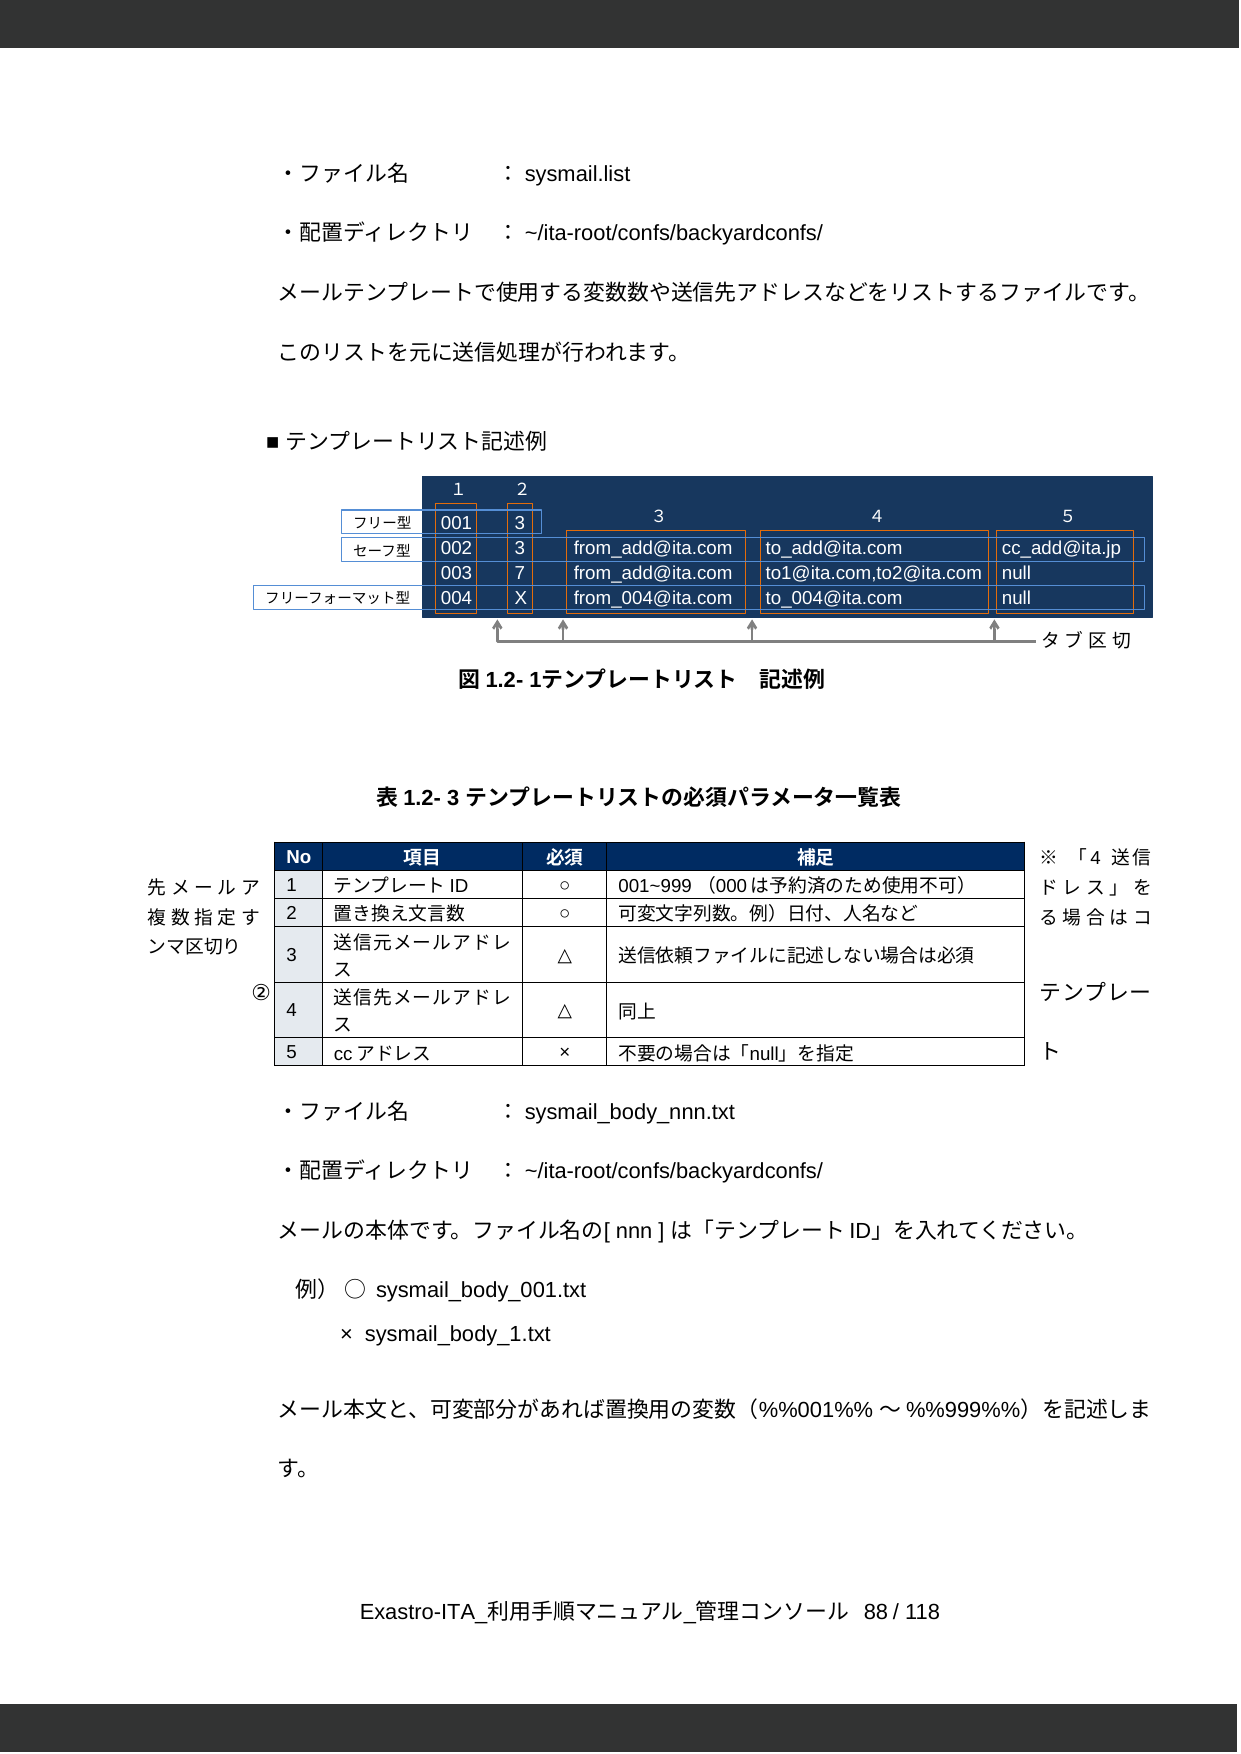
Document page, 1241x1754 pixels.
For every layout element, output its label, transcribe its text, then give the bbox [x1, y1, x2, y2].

table_cell 2 [275, 899, 322, 926]
text ・ファイル名 ： sysmail_body_nnn.txt [278, 1080, 1152, 1139]
table_header 必須 [523, 843, 606, 870]
text ※ 「4 送信先メールアドレス」を複数指定する場合はコンマ区切り [148, 841, 274, 961]
table_cell 送信依頼ファイルに記述しない場合は必須 [607, 927, 1024, 982]
text ・配置ディレクトリ ： ~/ita-root/confs/backyardconfs/ [278, 1139, 1152, 1199]
text このリストを元に送信処理が行われます。 [278, 321, 1152, 380]
table_cell 可変文字列数。例）日付、人名など [607, 899, 1024, 926]
text 表 1.2- 3 テンプレートリストの必須パラメータ一覧表 [148, 766, 1130, 826]
picture [0, 0, 1239, 48]
table_cell テンプレートID [323, 871, 522, 898]
text メールの本体です。ファイル名の[ nnn ] は「テンプレートID」を入れてください。 [278, 1199, 1152, 1258]
picture [0, 1704, 1237, 1752]
text ・配置ディレクトリ ： ~/ita-root/confs/backyardconfs/ [278, 201, 1152, 261]
text メール本文と、可変部分があれば置換用の変数（%%001%% ～ %%999%%）を記述します。 [278, 1378, 1152, 1497]
table_cell ○ [523, 899, 606, 926]
table_header No [275, 843, 322, 870]
subtitle テンプレート [251, 961, 1152, 1080]
table_cell 1 [275, 871, 322, 898]
table_cell △ [523, 927, 606, 982]
table_cell △ [523, 983, 606, 1037]
text × sysmail_body_1.txt [325, 1318, 1152, 1348]
table_cell 001~999 （000は予約済のため使用不可） [607, 871, 1024, 898]
text 例） ○ sysmail_body_001.txt [278, 1258, 1152, 1318]
table_cell 同上 [607, 983, 1024, 1037]
table_cell 3 [275, 927, 322, 982]
text ※ 「4 送信先メールアドレス」を複数指定する場合はコンマ区切り [1025, 841, 1152, 961]
text メールテンプレートで使用する変数数や送信先アドレスなどをリストするファイルです。 [278, 261, 1152, 321]
table_cell ○ [523, 871, 606, 898]
table_cell 送信元メールアドレス [323, 927, 522, 982]
table_cell 送信先メールアドレス [323, 983, 522, 1037]
table_cell 5 [275, 1038, 322, 1065]
table_cell 置き換え文言数 [323, 899, 522, 926]
table_header 補足 [607, 843, 1024, 870]
table_header 項目 [323, 843, 522, 870]
table_cell × [523, 1038, 606, 1065]
table_cell ccアドレス [323, 1038, 522, 1065]
text 図 1.2- 1テンプレートリスト 記述例 [148, 648, 1130, 708]
text ■ テンプレートリスト記述例 [266, 410, 1152, 469]
text ・ファイル名 ： sysmail.list [278, 142, 1152, 201]
table_cell 不要の場合は「null」を指定 [607, 1038, 1024, 1065]
table_cell 4 [275, 983, 322, 1037]
